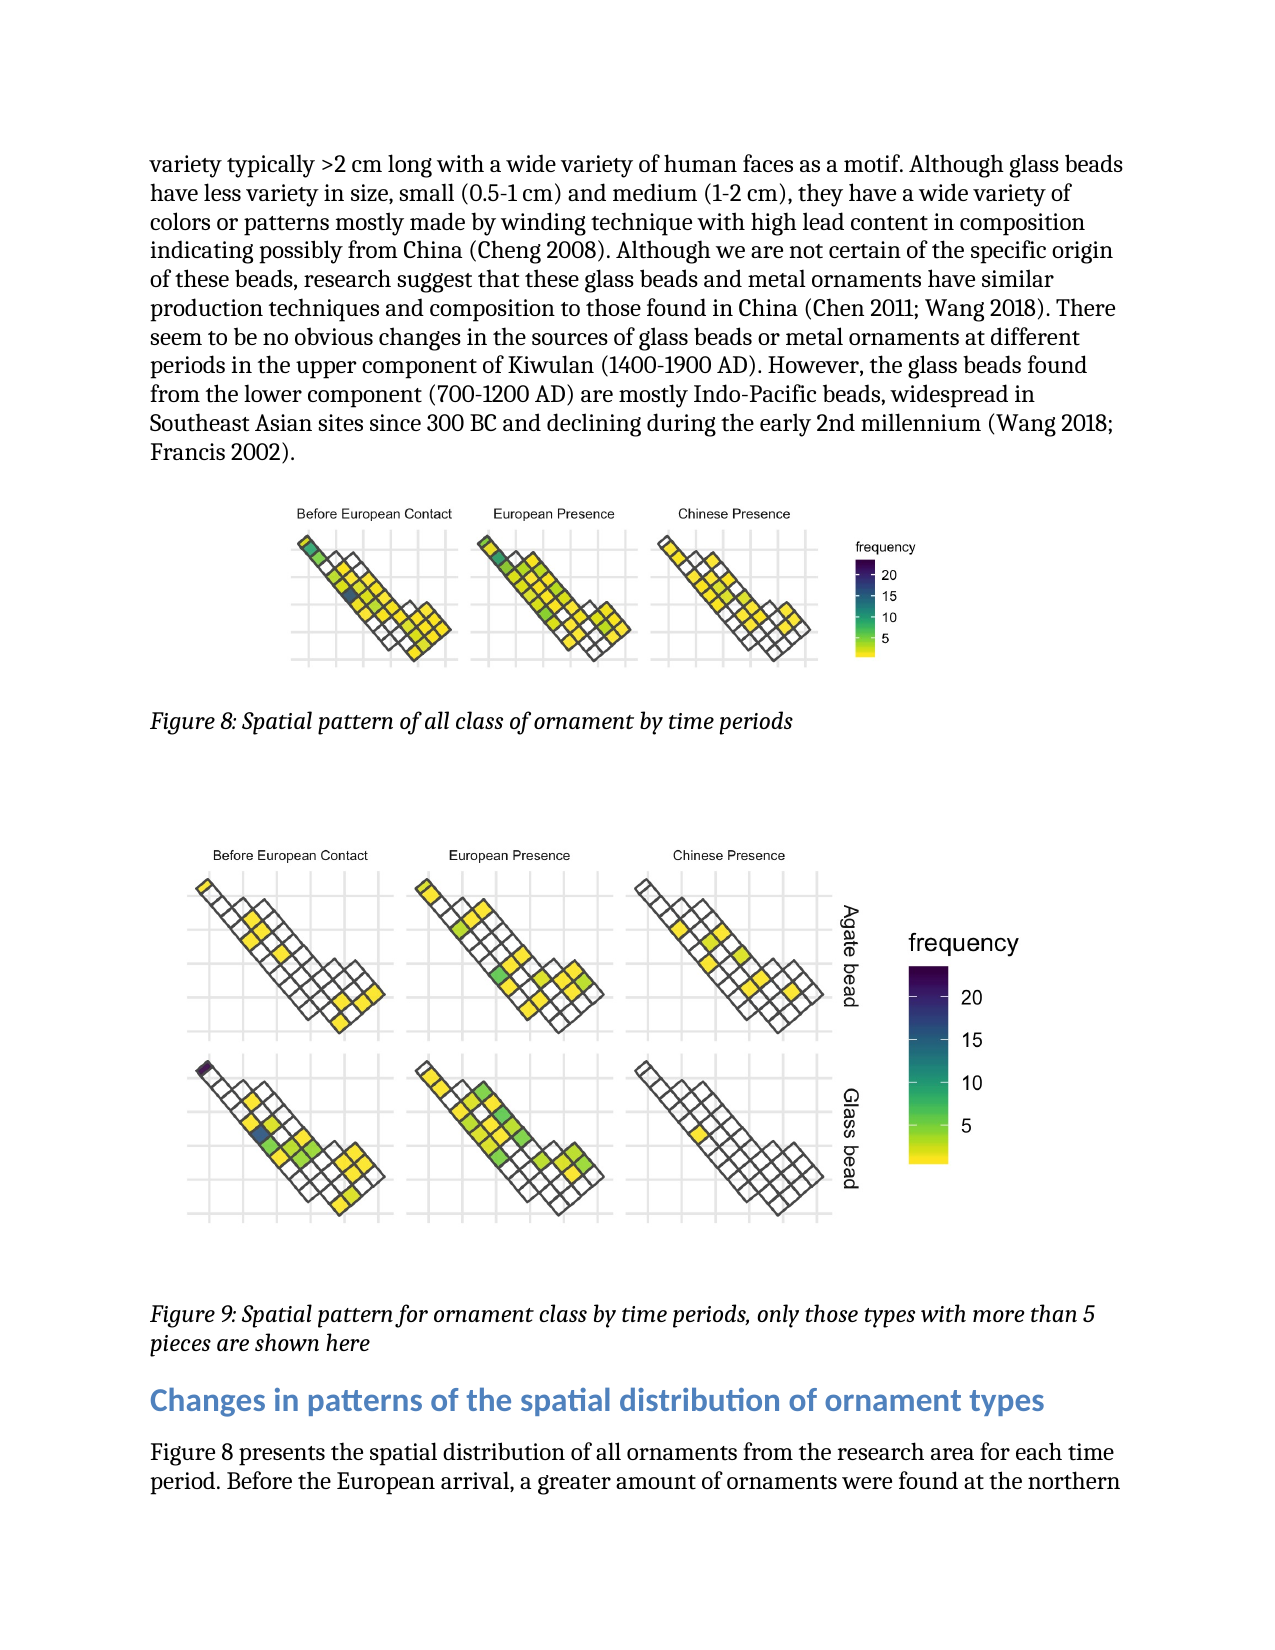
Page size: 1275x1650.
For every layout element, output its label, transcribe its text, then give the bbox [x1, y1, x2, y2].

subtitle Changes in patterns of the spatial distribution of ornament types [150, 1378, 1125, 1419]
text Figure 9: Spatial pattern for ornament class by time periods, only those types with more than 5 pieces are shown here [150, 1300, 1125, 1358]
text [150, 1438, 1125, 1496]
text Figure 8: Spatial pattern of all class of ornament by time periods [150, 707, 1125, 736]
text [150, 150, 1125, 466]
picture [168, 748, 1044, 1280]
picture [168, 485, 1044, 686]
